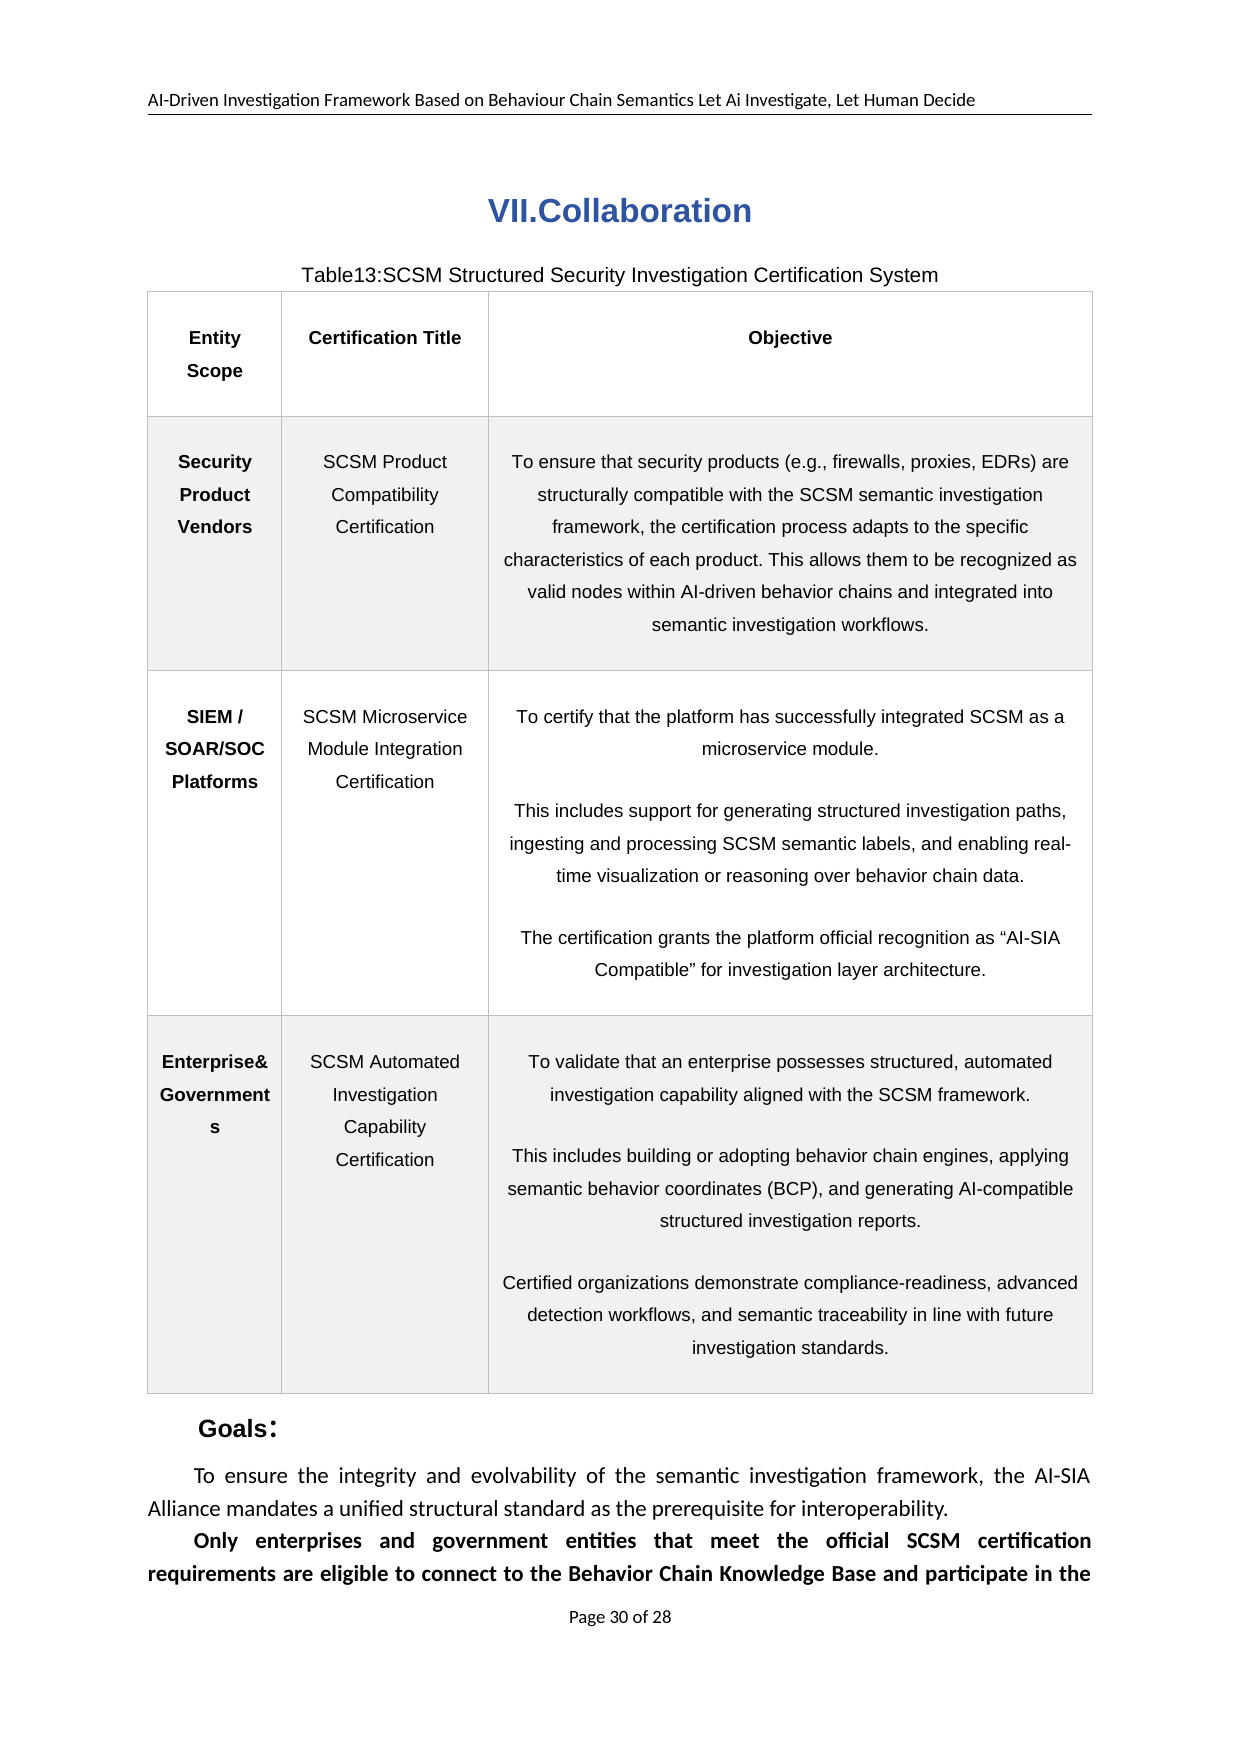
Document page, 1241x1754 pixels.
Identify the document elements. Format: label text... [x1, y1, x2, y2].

text Table13:SCSM Structured Security Investigation Certification System [148, 259, 1092, 291]
table_cell SIEM / SOAR/SOC Platforms [148, 671, 281, 1015]
text Goals： [148, 1394, 1092, 1459]
table_cell Security Product Vendors [148, 417, 281, 670]
table_cell To certify that the platform has successfully integrated SCSM as a microservice module. This includes support for generating structured investigation paths, ingesting and processing SCSM semantic labels, and enabling real-time visualization or reasoning over behavior chain data. The certification grants the platform official recognition as “AI-SIA Compatible” for investigation layer architecture. [489, 671, 1092, 1015]
table_cell SCSM Microservice Module Integration Certification [282, 671, 488, 1015]
table_cell SCSM Automated Investigation Capability Certification [282, 1016, 488, 1393]
table_cell Enterprise&Governments [148, 1016, 281, 1393]
text To ensure the integrity and evolvability of the semantic investigation framework, the AI-SIA Alliance mandates a unified structural standard as the prerequisite for interoperability. [148, 1459, 1092, 1524]
table_header Entity Scope [148, 292, 281, 416]
text VII.Collaboration [148, 177, 1092, 242]
table_cell To ensure that security products (e.g., firewalls, proxies, EDRs) are structurally compatible with the SCSM semantic investigation framework, the certification process adapts to the specific characteristics of each product. This allows them to be recognized as valid nodes within AI-driven behavior chains and integrated into semantic investigation workflows. [489, 417, 1092, 670]
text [148, 1524, 1092, 1589]
table_header Objective [489, 292, 1092, 416]
table_header Certification Title [282, 292, 488, 416]
table_cell SCSM Product Compatibility Certification [282, 417, 488, 670]
table_cell To validate that an enterprise possesses structured, automated investigation capability aligned with the SCSM framework. This includes building or adopting behavior chain engines, applying semantic behavior coordinates (BCP), and generating AI-compatible structured investigation reports. Certified organizations demonstrate compliance-readiness, advanced detection workflows, and semantic traceability in line with future investigation standards. [489, 1016, 1092, 1393]
